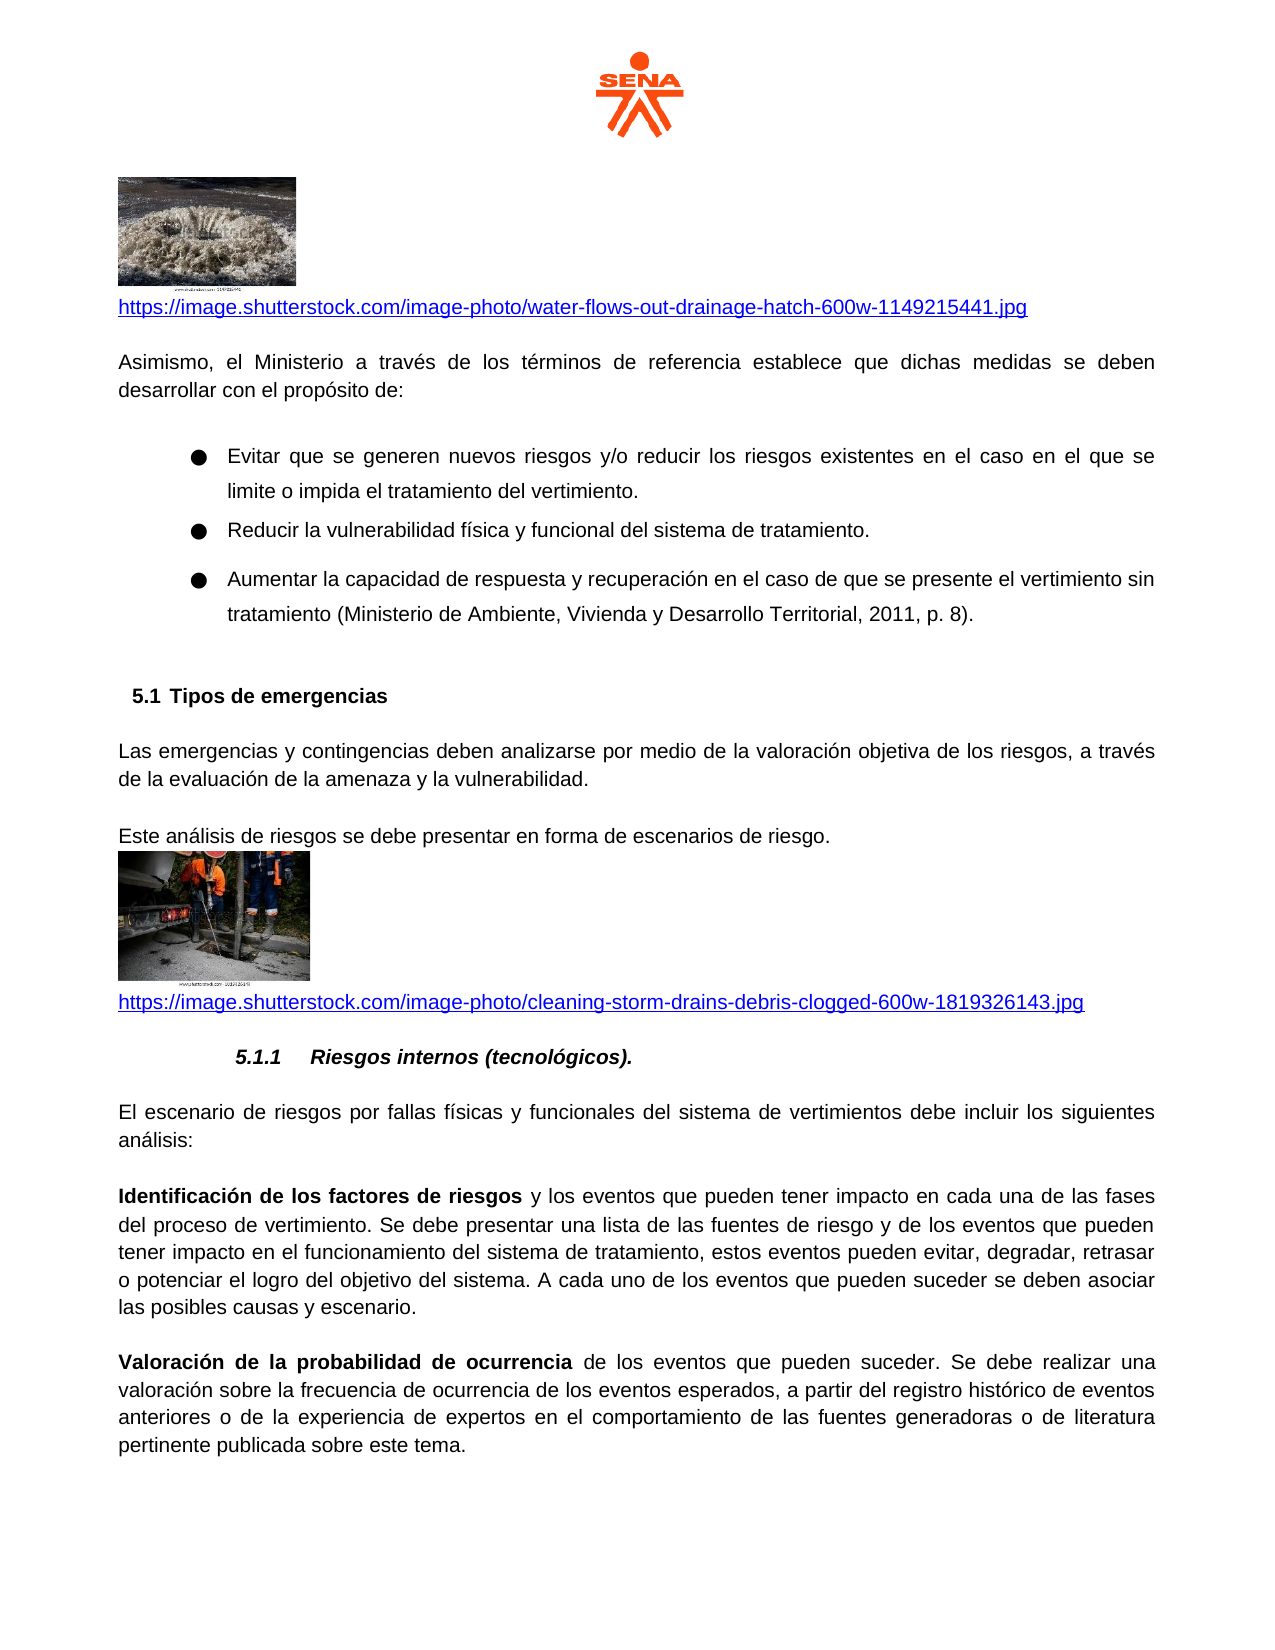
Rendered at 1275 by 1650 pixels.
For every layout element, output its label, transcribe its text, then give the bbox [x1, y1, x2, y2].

picture [118, 851, 311, 987]
picture [585, 48, 690, 142]
text El escenario de riesgos por fallas físicas y funcionales del sistema de vertimientos debe incluir los siguientes análisis: [118, 1100, 1157, 1151]
text https://image.shutterstock.com/image-photo/water-flows-out-drainage-hatch-600w-1149215441.jpg [118, 295, 1157, 319]
text Las emergencias y contingencias deben analizarse por medio de la valoración objetiva de los riesgos, a través de la evaluación de la amenaza y la vulnerabilidad. [118, 739, 1157, 791]
list Reducir la vulnerabilidad física y funcional del sistema de tratamiento. [189, 506, 1157, 549]
text https://image.shutterstock.com/image-photo/cleaning-storm-drains-debris-clogged-600w-1819326143.jpg [118, 990, 1157, 1014]
list Evitar que se generen nuevos riesgos y/o reducir los riesgos existentes en el caso en el que se limite o impida el tratamiento del vertimiento. [189, 432, 1157, 503]
text Este análisis de riesgos se debe presentar en forma de escenarios de riesgo. [118, 822, 1157, 848]
picture [118, 177, 297, 292]
list Aumentar la capacidad de respuesta y recuperación en el caso de que se presente el vertimiento sin tratamiento (Ministerio de Ambiente, Vivienda y Desarrollo Territorial, 2011, p. 8). [189, 555, 1157, 626]
text Identificación de los factores de riesgos y los eventos que pueden tener impacto en cada una de las fases del proceso de vertimiento. Se debe presentar una lista de las fuentes de riesgo y de los eventos que pueden tener impacto en el funcionamiento del sistema de tratamiento, estos eventos pueden evitar, degradar, retrasar o potenciar el logro del objetivo del sistema. A cada uno de los eventos que pueden suceder se deben asociar las posibles causas y escenario. [118, 1182, 1157, 1319]
list Riesgos internos (tecnológicos). [235, 1045, 1157, 1069]
text Asimismo, el Ministerio a través de los términos de referencia establece que dichas medidas se deben desarrollar con el propósito de: [118, 350, 1157, 401]
list Tipos de emergencias [132, 684, 1157, 708]
text Valoración de la probabilidad de ocurrencia de los eventos que pueden suceder. Se debe realizar una valoración sobre la frecuencia de ocurrencia de los eventos esperados, a partir del registro histórico de eventos anteriores o de la experiencia de expertos en el comportamiento de las fuentes generadoras o de literatura pertinente publicada sobre este tema. [118, 1350, 1157, 1456]
